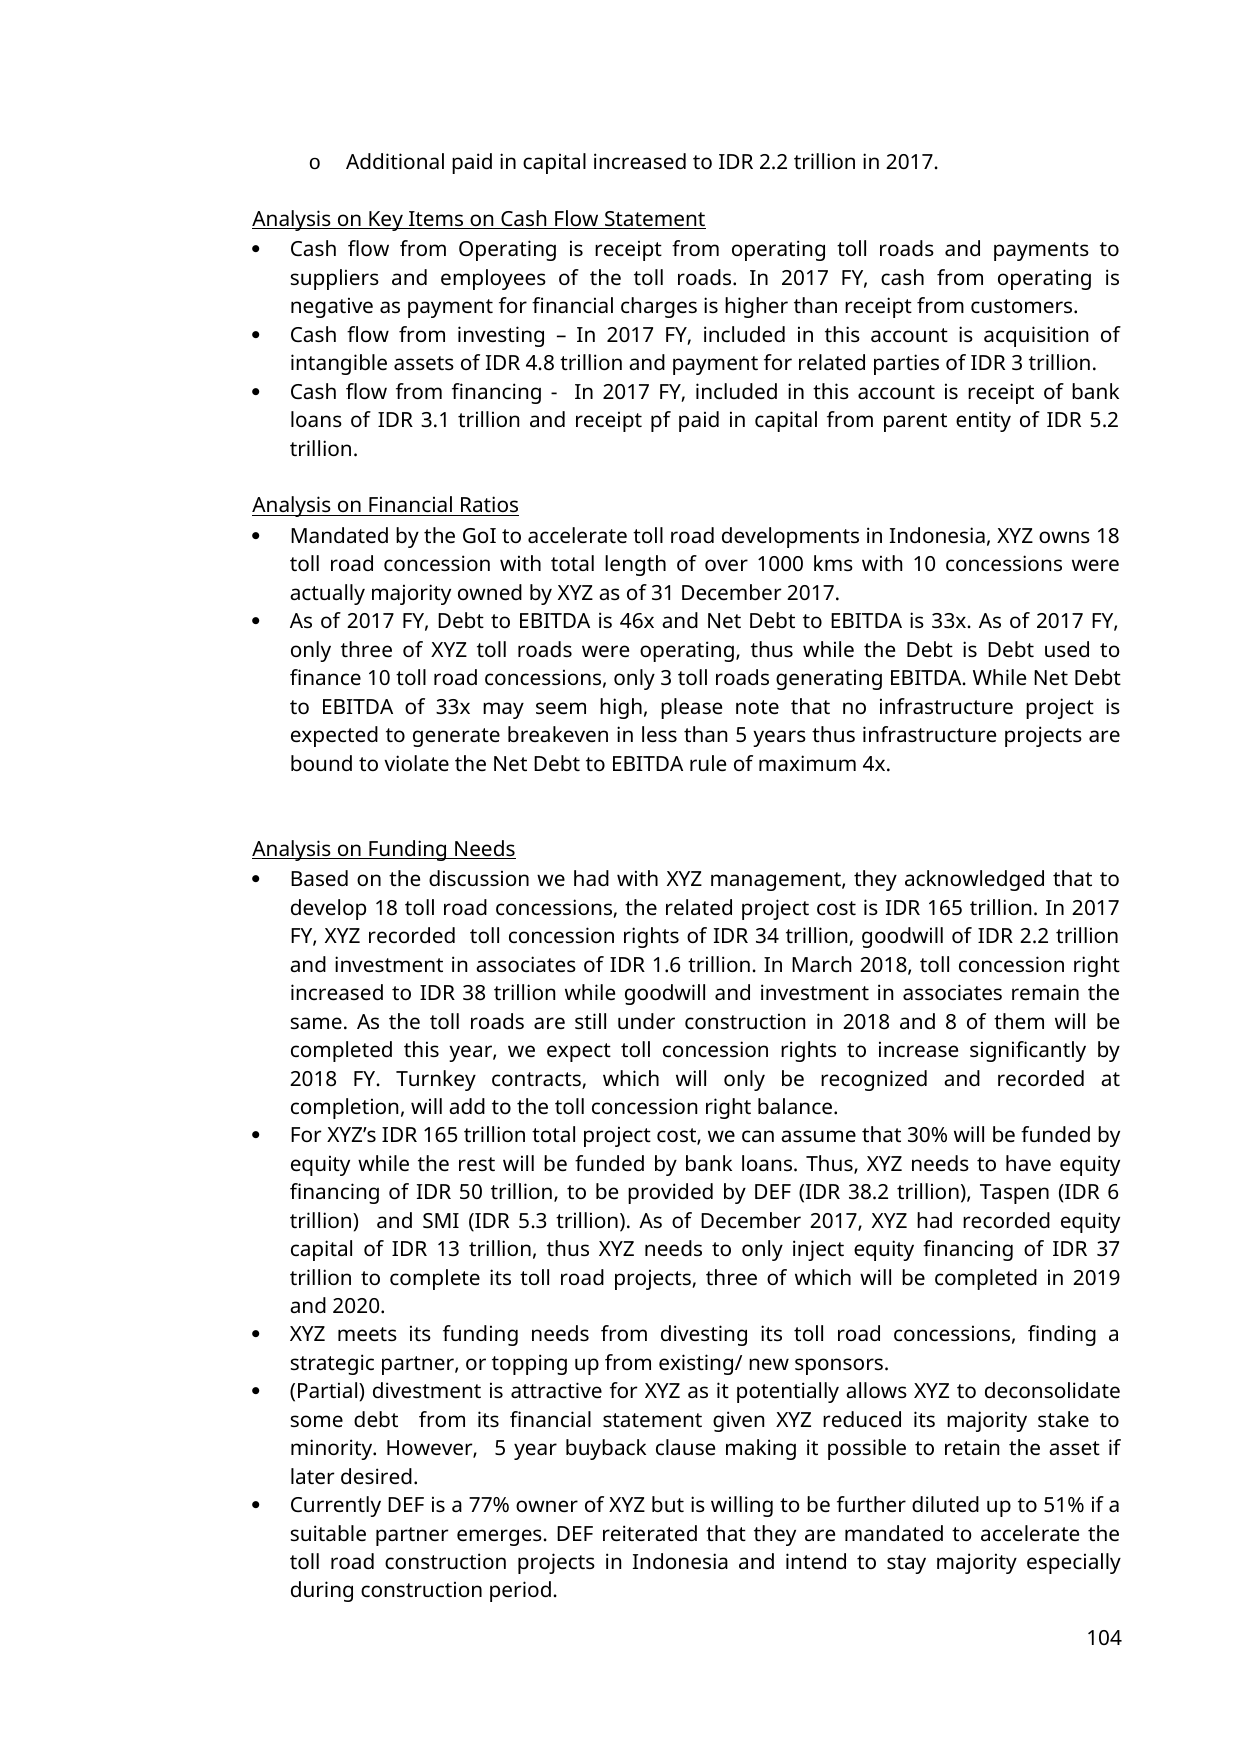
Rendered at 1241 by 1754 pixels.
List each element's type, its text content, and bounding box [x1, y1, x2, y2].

list Cash flow from Operating is receipt from operating toll roads and payments to suppliers and employees of the toll roads. In 2017 FY, cash from operating is negative as payment for financial charges is higher than receipt from customers. [252, 234, 1122, 320]
text Analysis on Funding Needs [252, 834, 1122, 862]
list As of 2017 FY, Debt to EBITDA is 46x and Net Debt to EBITDA is 33x. As of 2017 FY, only three of XYZ toll roads were operating, thus while the Debt is Debt used to finance 10 toll road concessions, only 3 toll roads generating EBITDA. While Net Debt to EBITDA of 33x may seem high, please note that no infrastructure project is expected to generate breakeven in less than 5 years thus infrastructure projects are bound to violate the Net Debt to EBITDA rule of maximum 4x. [252, 606, 1122, 777]
text Analysis on Key Items on Cash Flow Statement [252, 204, 1122, 232]
list Additional paid in capital increased to IDR 2.2 trillion in 2017. [308, 147, 1122, 176]
list Currently DEF is a 77% owner of XYZ but is willing to be further diluted up to 51% if a suitable partner emerges. DEF reiterated that they are mandated to accelerate the toll road construction projects in Indonesia and intend to stay majority especially during construction period. [252, 1490, 1122, 1604]
list Mandated by the GoI to accelerate toll road developments in Indonesia, XYZ owns 18 toll road concession with total length of over 1000 kms with 10 concessions were actually majority owned by XYZ as of 31 December 2017. [252, 521, 1122, 606]
list Cash flow from investing – In 2017 FY, included in this account is acquisition of intangible assets of IDR 4.8 trillion and payment for related parties of IDR 3 trillion. [252, 320, 1122, 377]
list XYZ meets its funding needs from divesting its toll road concessions, finding a strategic partner, or topping up from existing/ new sponsors. [252, 1319, 1122, 1376]
list (Partial) divestment is attractive for XYZ as it potentially allows XYZ to deconsolidate some debt from its financial statement given XYZ reduced its majority stake to minority. However, 5 year buyback clause making it possible to retain the asset if later desired. [252, 1376, 1122, 1490]
text Analysis on Financial Ratios [252, 491, 1122, 519]
list Based on the discussion we had with XYZ management, they acknowledged that to develop 18 toll road concessions, the related project cost is IDR 165 trillion. In 2017 FY, XYZ recorded toll concession rights of IDR 34 trillion, goodwill of IDR 2.2 trillion and investment in associates of IDR 1.6 trillion. In March 2018, toll concession right increased to IDR 38 trillion while goodwill and investment in associates remain the same. As the toll roads are still under construction in 2018 and 8 of them will be completed this year, we expect toll concession rights to increase significantly by 2018 FY. Turnkey contracts, which will only be recognized and recorded at completion, will add to the toll concession right balance. [252, 864, 1122, 1121]
list Cash flow from financing - In 2017 FY, included in this account is receipt of bank loans of IDR 3.1 trillion and receipt pf paid in capital from parent entity of IDR 5.2 trillion. [252, 377, 1122, 462]
list For XYZ’s IDR 165 trillion total project cost, we can assume that 30% will be funded by equity while the rest will be funded by bank loans. Thus, XYZ needs to have equity financing of IDR 50 trillion, to be provided by DEF (IDR 38.2 trillion), Taspen (IDR 6 trillion) and SMI (IDR 5.3 trillion). As of December 2017, XYZ had recorded equity capital of IDR 13 trillion, thus XYZ needs to only inject equity financing of IDR 37 trillion to complete its toll road projects, three of which will be completed in 2019 and 2020. [252, 1121, 1122, 1319]
